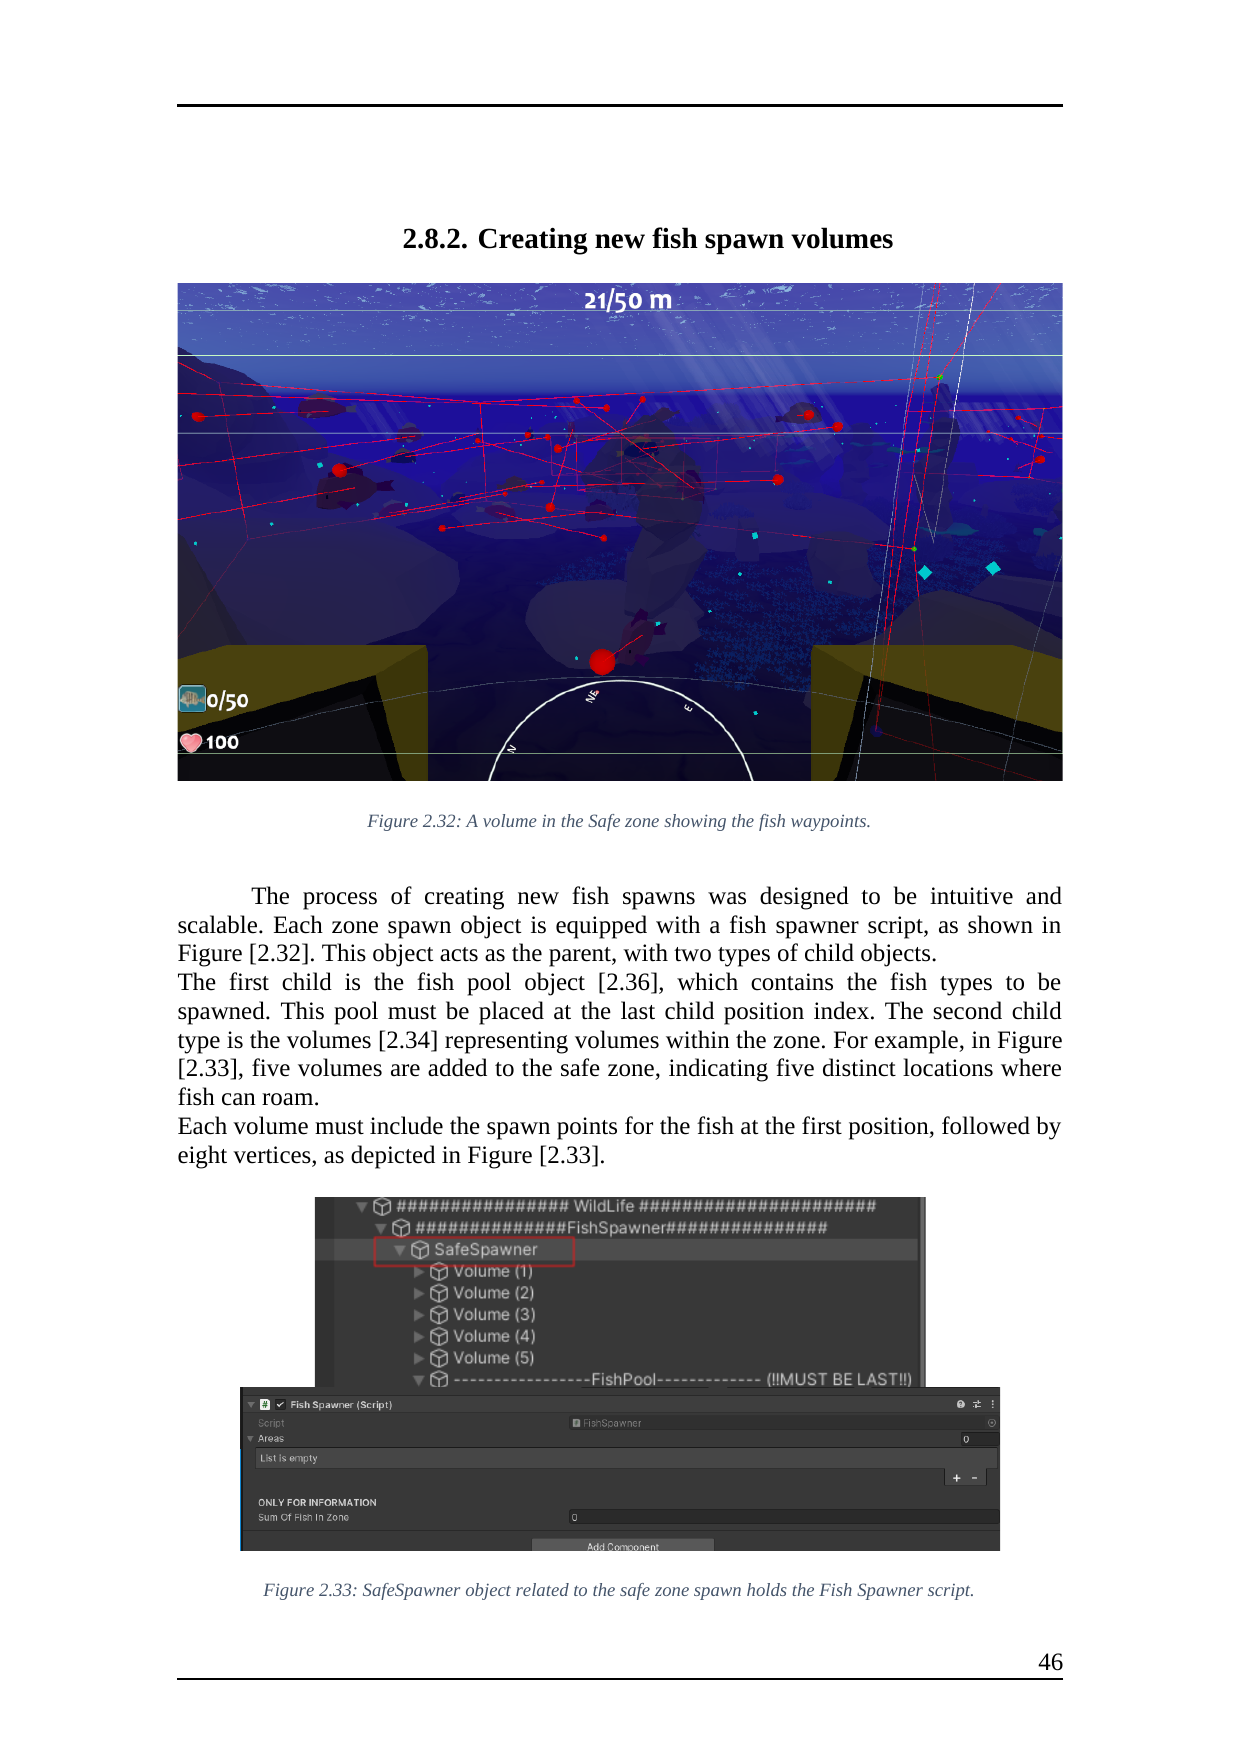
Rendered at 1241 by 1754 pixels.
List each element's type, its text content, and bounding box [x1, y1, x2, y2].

subtitle Creating new fish spawn volumes [402, 221, 1063, 255]
text The first child is the fish pool object [2.36], which contains the fish types to be spawned. This pool must be placed at the last child position index. The second child type is the volumes [2.34] representing volumes within the zone. For example, in Figure [2.33], five volumes are added to the safe zone, indicating five distinct locations where fish can roam. [177, 967, 1063, 1111]
picture [177, 283, 1063, 781]
picture [240, 1197, 1001, 1551]
text The process of creating new fish spawns was designed to be intuitive and scalable. Each zone spawn object is equipped with a fish spawner script, as shown in Figure [2.32]. This object acts as the parent, with two types of child objects. [177, 881, 1063, 967]
text Each volume must include the spawn points for the fish at the first position, followed by eight vertices, as depicted in Figure [2.33]. [177, 1111, 1063, 1168]
